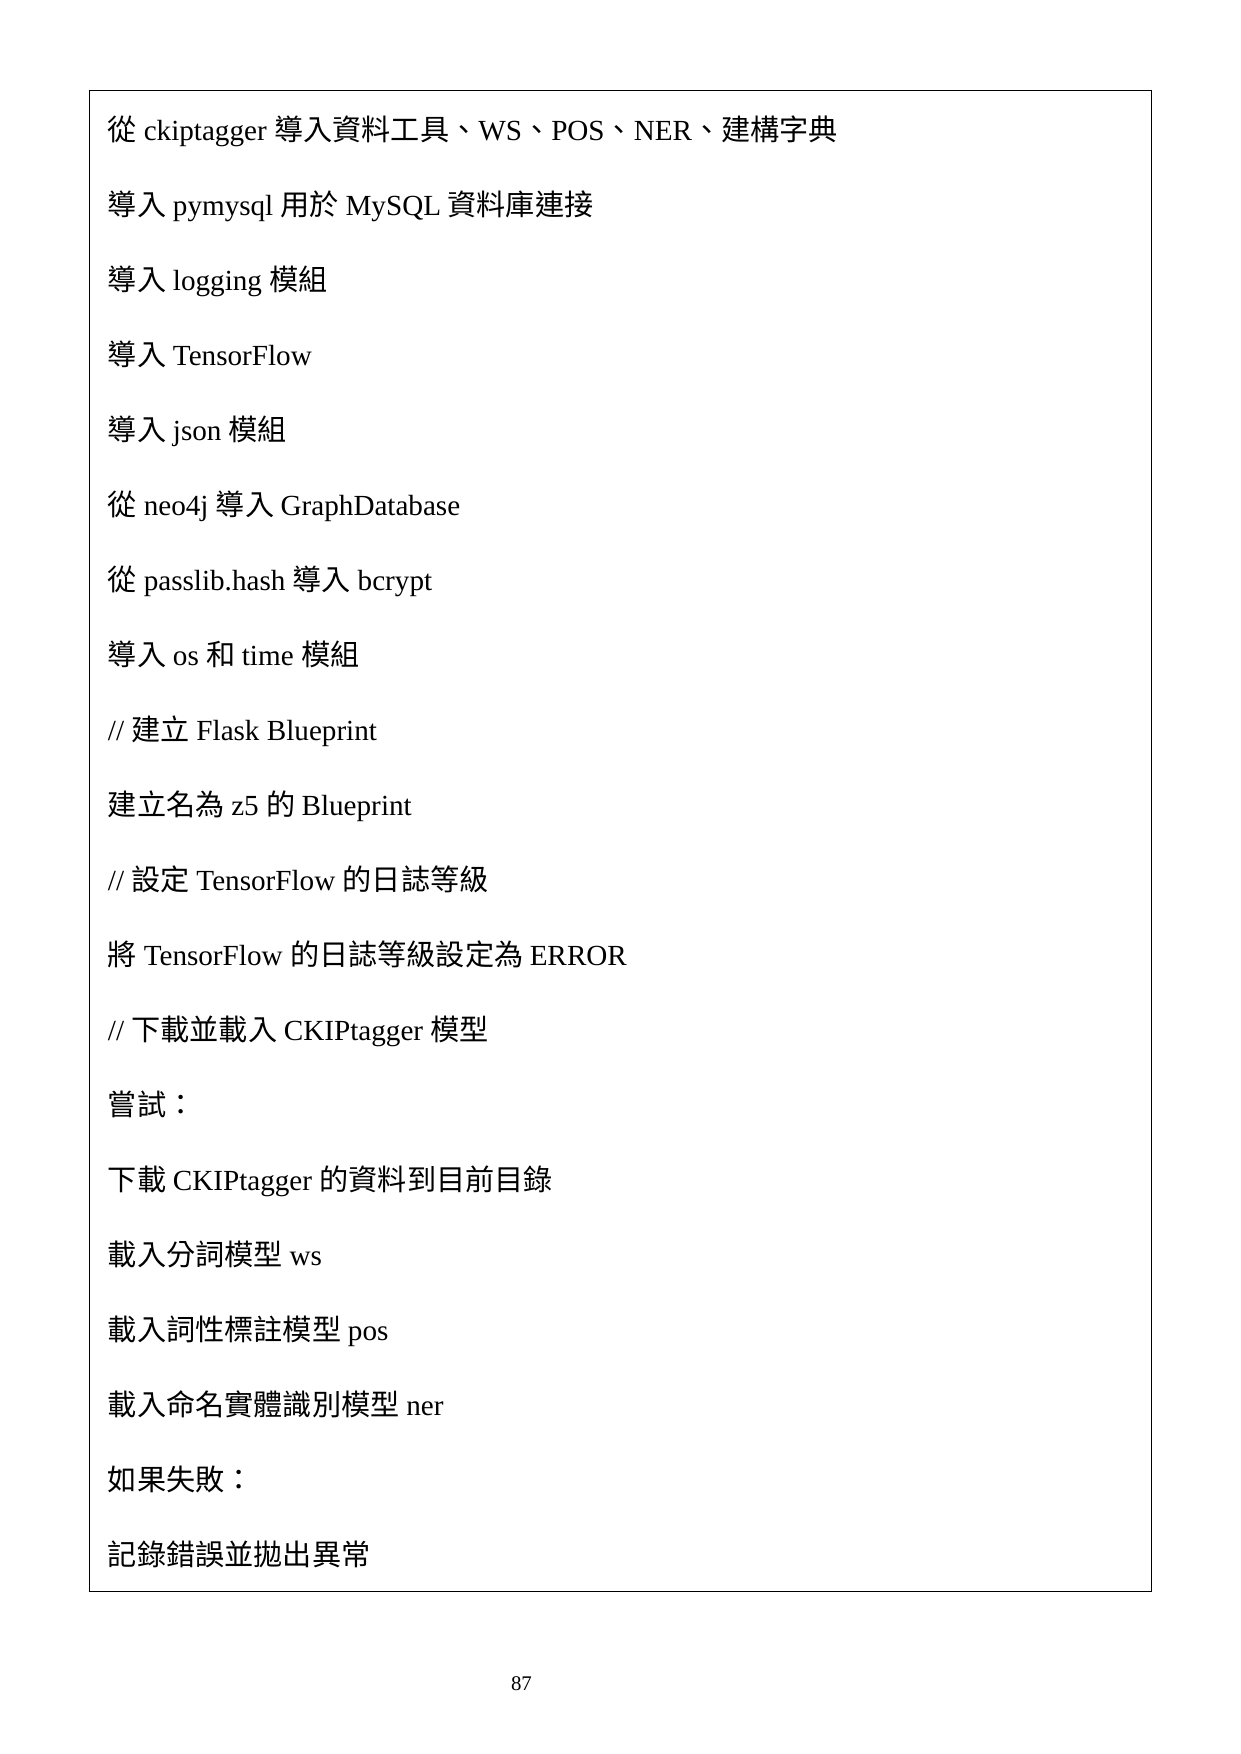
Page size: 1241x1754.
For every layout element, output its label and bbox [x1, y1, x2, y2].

table_cell [90, 91, 1151, 1591]
